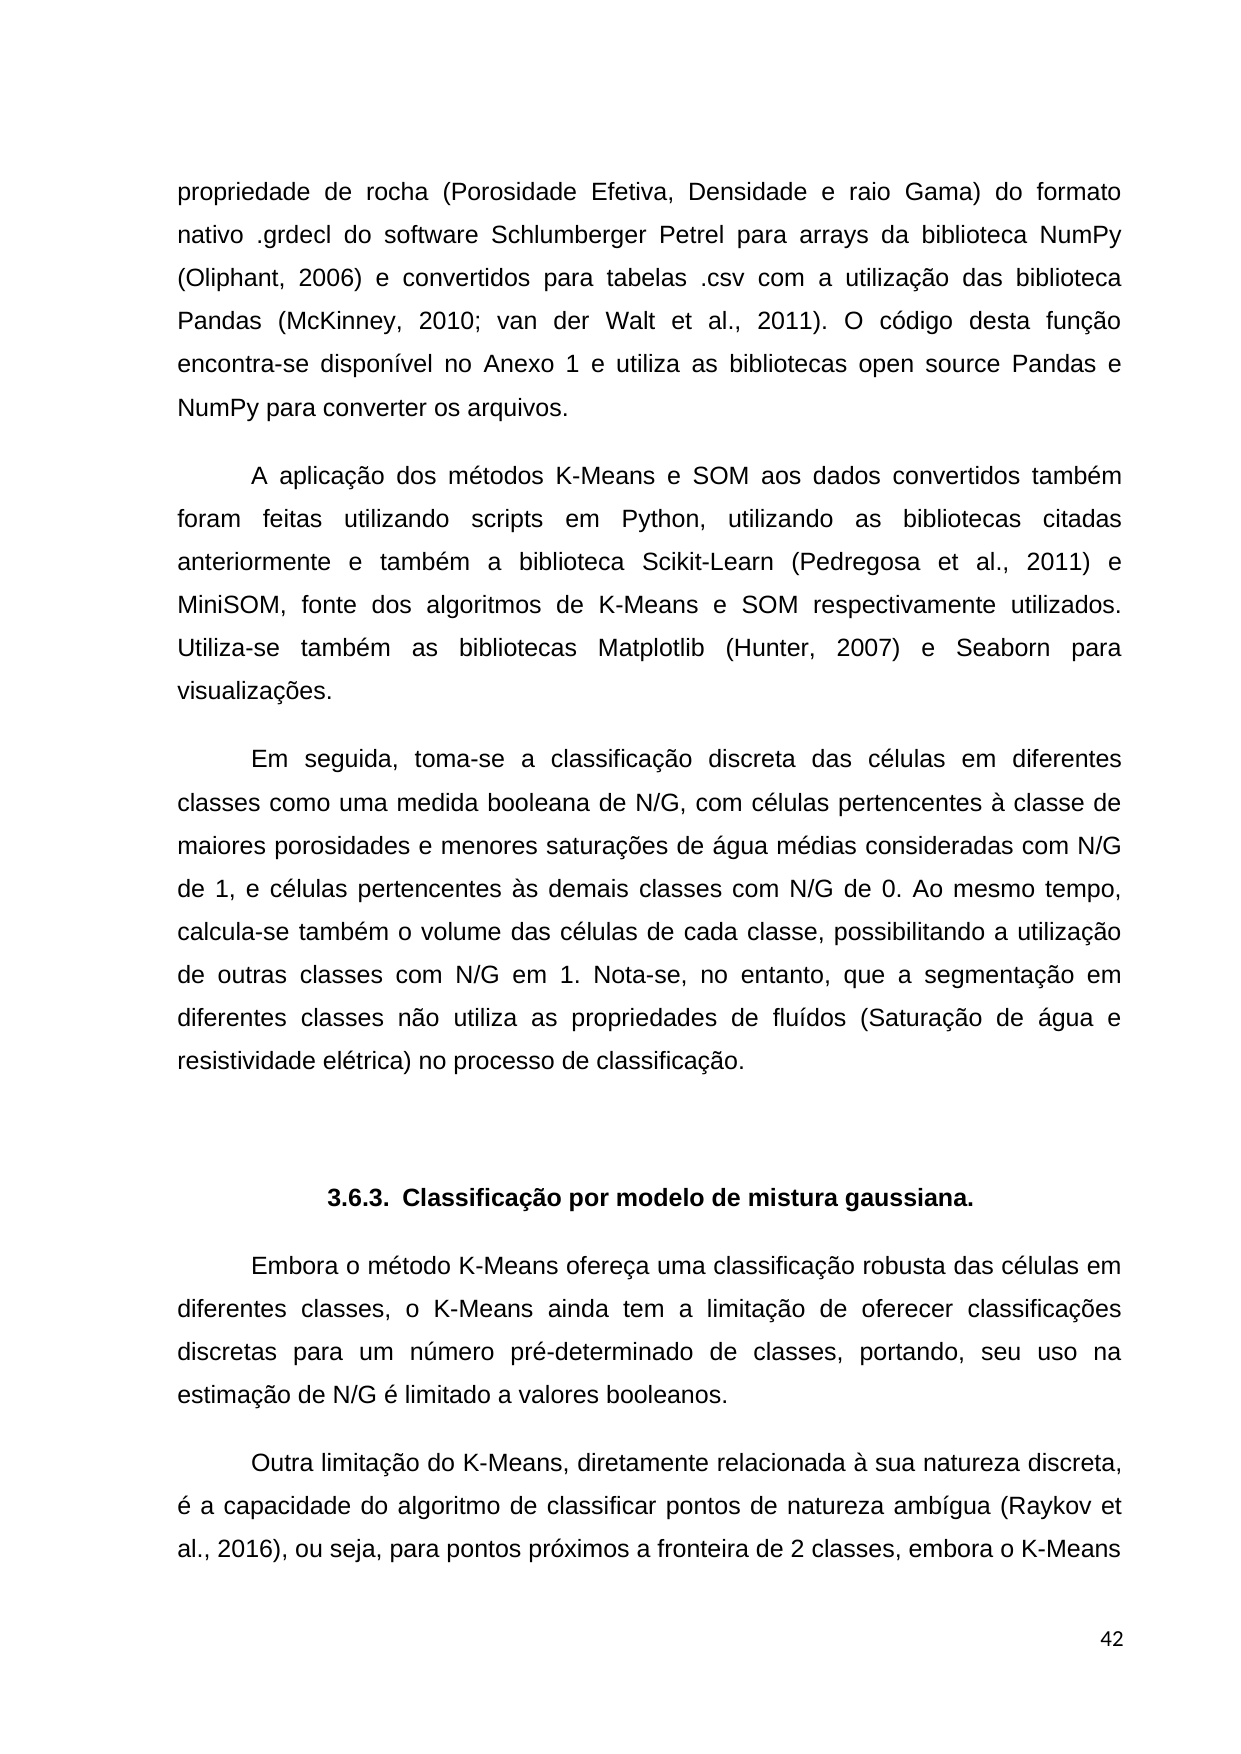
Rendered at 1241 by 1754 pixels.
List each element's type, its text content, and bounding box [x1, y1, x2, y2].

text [177, 1448, 1123, 1563]
text Em seguida, toma-se a classificação discreta das células em diferentes classes como uma medida booleana de N/G, com células pertencentes à classe de maiores porosidades e menores saturações de água médias consideradas com N/G de 1, e células pertencentes às demais classes com N/G de 0. Ao mesmo tempo, calcula-se também o volume das células de cada classe, possibilitando a utilização de outras classes com N/G em 1. Nota-se, no entanto, que a segmentação em diferentes classes não utiliza as propriedades de fluídos (Saturação de água e resistividade elétrica) no processo de classificação. [177, 744, 1123, 1075]
list Classificação por modelo de mistura gaussiana. [327, 1183, 1123, 1211]
text A aplicação dos métodos K-Means e SOM aos dados convertidos também foram feitas utilizando scripts em Python, utilizando as bibliotecas citadas anteriormente e também a biblioteca Scikit-Learn (Pedregosa et al., 2011) e MiniSOM, fonte dos algoritmos de K-Means e SOM respectivamente utilizados. Utiliza-se também as bibliotecas Matplotlib (Hunter, 2007) e Seaborn para visualizações. [177, 461, 1123, 705]
text Embora o método K-Means ofereça uma classificação robusta das células em diferentes classes, o K-Means ainda tem a limitação de oferecer classificações discretas para um número pré-determinado de classes, portando, seu uso na estimação de N/G é limitado a valores booleanos. [177, 1251, 1123, 1409]
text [177, 177, 1123, 421]
